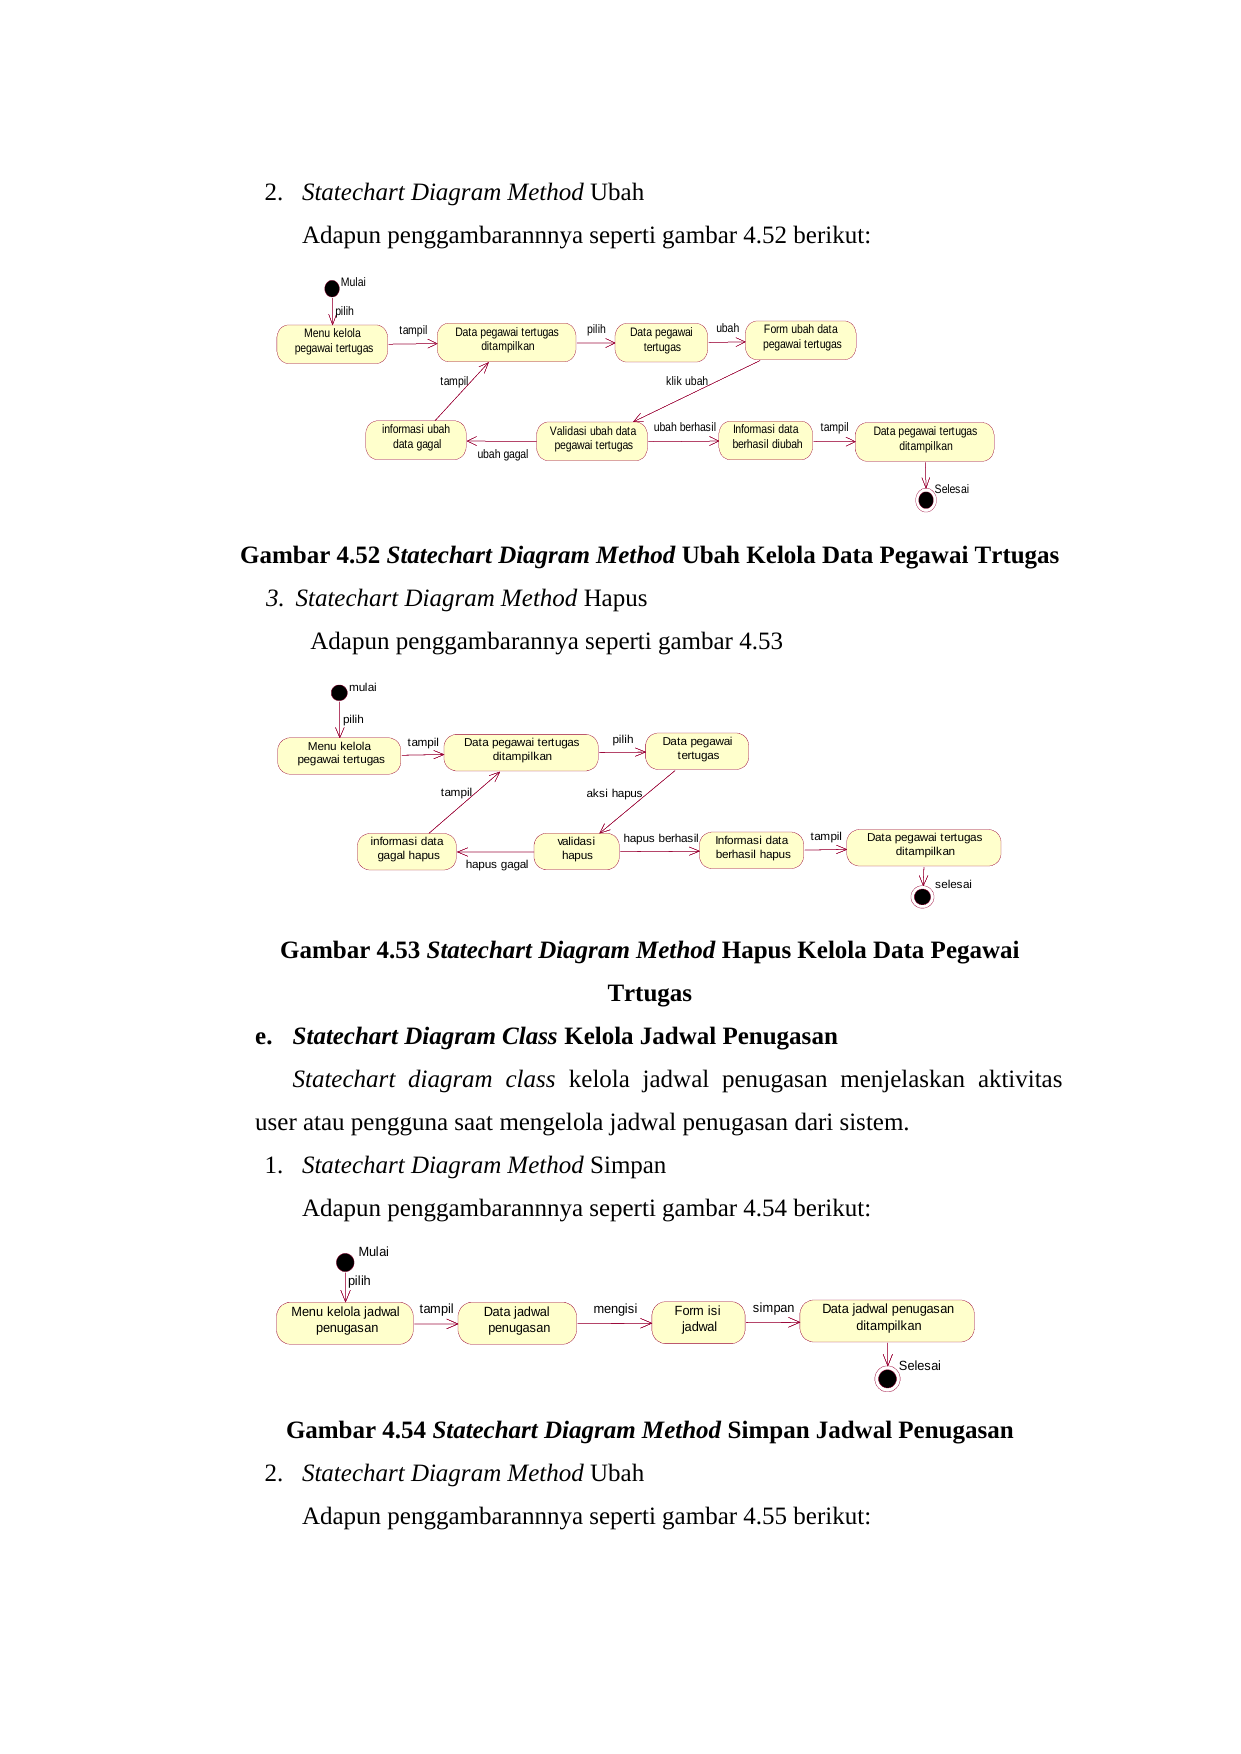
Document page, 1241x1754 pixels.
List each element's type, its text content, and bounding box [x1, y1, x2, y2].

list Adapun penggambarannnya seperti gambar 4.54 berikut: [302, 1193, 1063, 1222]
list Statechart Diagram Method Hapus [266, 583, 1063, 612]
text Gambar 4.54 Statechart Diagram Method Simpan Jadwal Penugasan [236, 1415, 1063, 1443]
list Statechart Diagram Method Ubah [264, 1458, 1063, 1487]
list Statechart Diagram Class Kelola Jadwal Penugasan [255, 1021, 1063, 1050]
list Adapun penggambarannnya seperti gambar 4.52 berikut: [302, 220, 1063, 249]
text Gambar 4.52 Statechart Diagram Method Ubah Kelola Data Pegawai Trtugas [236, 540, 1063, 569]
list Statechart diagram class kelola jadwal penugasan menjelaskan aktivitas user atau pengguna saat mengelola jadwal penugasan dari sistem. [255, 1064, 1063, 1136]
list Statechart Diagram Method Ubah [264, 177, 1063, 206]
list Statechart Diagram Method Simpan [264, 1150, 1063, 1179]
list Adapun penggambarannya seperti gambar 4.53 [310, 626, 1063, 655]
list Adapun penggambarannnya seperti gambar 4.55 berikut: [302, 1501, 1063, 1530]
text Gambar 4.53 Statechart Diagram Method Hapus Kelola Data Pegawai Trtugas [236, 935, 1063, 1007]
